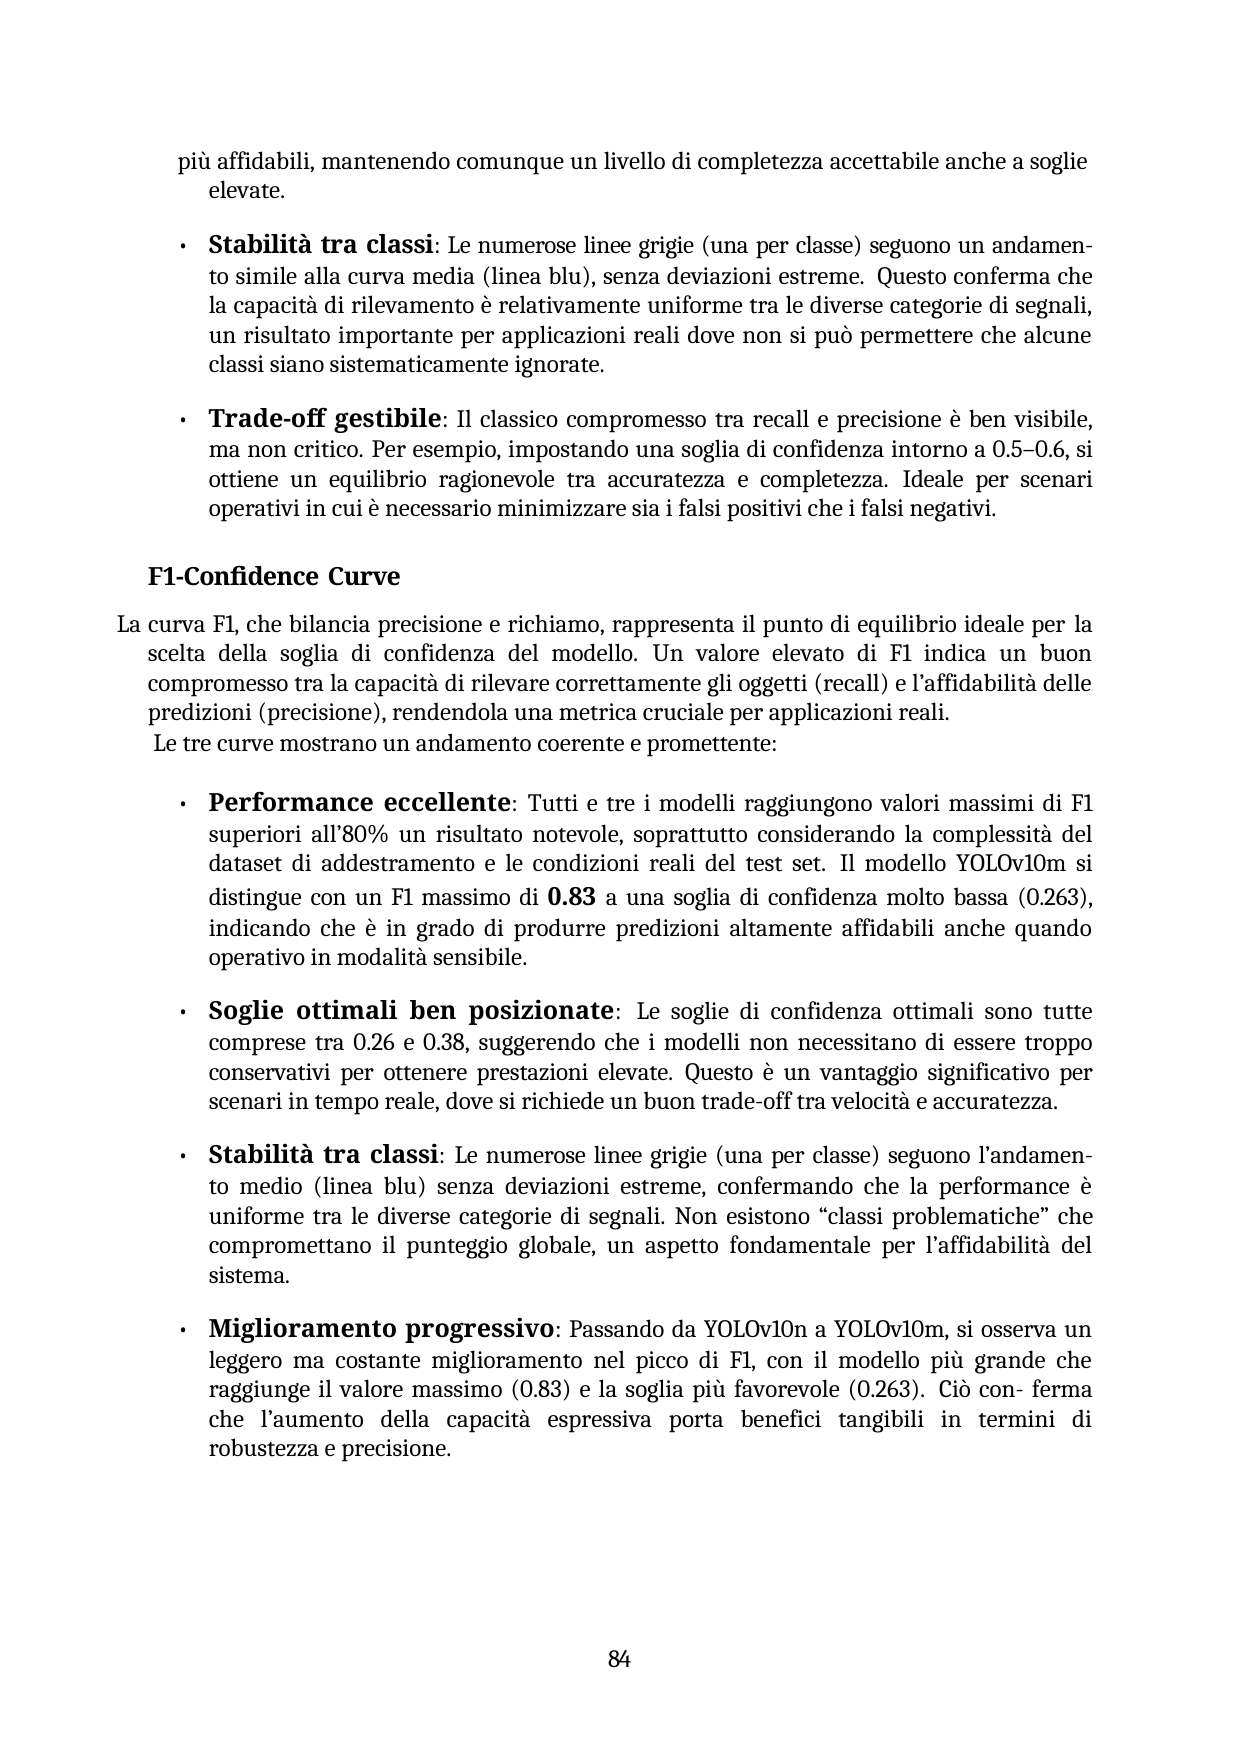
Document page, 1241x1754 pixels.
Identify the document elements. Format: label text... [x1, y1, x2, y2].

text più affidabili, mantenendo comunque un livello di completezza accettabile anche a soglie elevate. [177, 147, 1095, 205]
list Soglie ottimali ben posizionate: Le soglie di confidenza ottimali sono tutte comprese tra 0.26 e 0.38, suggerendo che i modelli non necessitano di essere troppo conservativi per ottenere prestazioni elevate. Questo è un vantaggio significativo per scenari in tempo reale, dove si richiede un buon trade-off tra velocità e accuratezza. [177, 993, 1093, 1116]
list Stabilità tra classi: Le numerose linee grigie (una per classe) seguono l’andamen- to medio (linea blu) senza deviazioni estreme, confermando che la performance è uniforme tra le diverse categorie di segnali. Non esistono “classi problematiche” che compromettano il punteggio globale, un aspetto fondamentale per l’affidabilità del sistema. [177, 1137, 1093, 1289]
subtitle F1-Confidence Curve [148, 558, 1181, 593]
list Stabilità tra classi: Le numerose linee grigie (una per classe) seguono un andamen- to simile alla curva media (linea blu), senza deviazioni estreme. Questo conferma che la capacità di rilevamento è relativamente uniforme tra le diverse categorie di segnali, un risultato importante per applicazioni reali dove non si può permettere che alcune classi siano sistematicamente ignorate. [177, 227, 1093, 379]
list Miglioramento progressivo: Passando da YOLOv10n a YOLOv10m, si osserva un leggero ma costante miglioramento nel picco di F1, con il modello più grande che raggiunge il valore massimo (0.83) e la soglia più favorevole (0.263). Ciò con- ferma che l’aumento della capacità espressiva porta benefici tangibili in termini di robustezza e precisione. [177, 1311, 1093, 1463]
text La curva F1, che bilancia precisione e richiamo, rappresenta il punto di equilibrio ideale per la scelta della soglia di confidenza del modello. Un valore elevato di F1 indica un buon compromesso tra la capacità di rilevare correttamente gli oggetti (recall) e l’affidabilità delle predizioni (precisione), rendendola una metrica cruciale per applicazioni reali. [117, 609, 1093, 727]
list Performance eccellente: Tutti e tre i modelli raggiungono valori massimi di F1 superiori all’80% un risultato notevole, soprattutto considerando la complessità del dataset di addestramento e le condizioni reali del test set. Il modello YOLOv10m si distingue con un F1 massimo di 0.83 a una soglia di confidenza molto bassa (0.263), indicando che è in grado di produrre predizioni altamente affidabili anche quando operativo in modalità sensibile. [177, 784, 1093, 972]
list Trade-off gestibile: Il classico compromesso tra recall e precisione è ben visibile, ma non critico. Per esempio, impostando una soglia di confidenza intorno a 0.5–0.6, si ottiene un equilibrio ragionevole tra accuratezza e completezza. Ideale per scenari operativi in cui è necessario minimizzare sia i falsi positivi che i falsi negativi. [177, 400, 1093, 523]
text Le tre curve mostrano un andamento coerente e promettente: [153, 728, 1181, 757]
